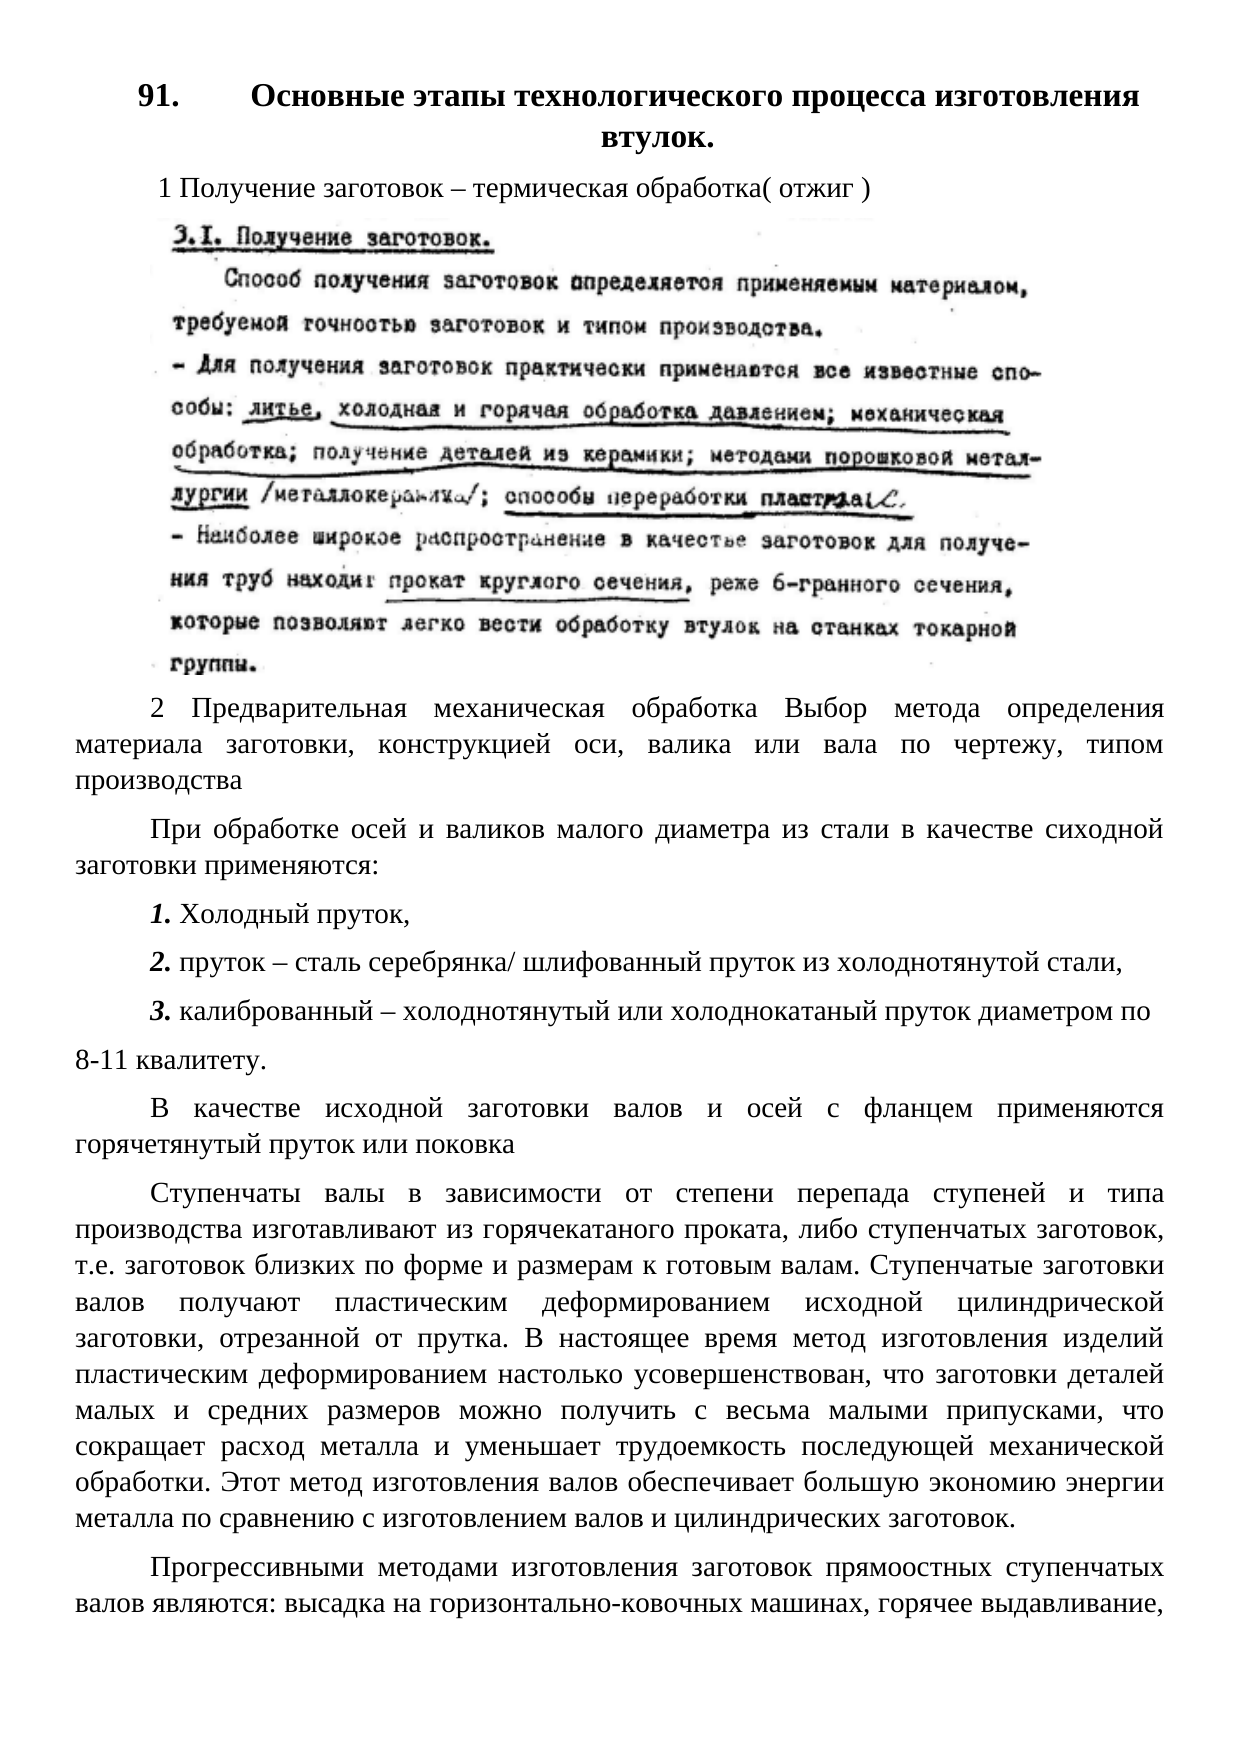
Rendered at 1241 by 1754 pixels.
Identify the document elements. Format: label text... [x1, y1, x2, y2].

text 8-11 квалитету. [75, 1042, 1165, 1075]
text 2 Предварительная механическая обработка Выбор метода определения материала заготовки, конструкцией оси, валика или вала по чертежу, типом производства [75, 690, 1165, 796]
text При обработке осей и валиков малого диаметра из стали в качестве сиходной заготовки применяются: [75, 811, 1165, 881]
picture [150, 218, 1042, 675]
subtitle Основные этапы технологического процесса изготовления втулок. [112, 75, 1165, 155]
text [75, 1549, 1165, 1619]
text В качестве исходной заготовки валов и осей с фланцем применяются горячетянутый пруток или поковка [75, 1090, 1165, 1160]
text 1. Холодный пруток, [75, 896, 1165, 929]
text 3. калиброванный – холоднотянутый или холоднокатаный пруток диаметром по [75, 993, 1165, 1027]
text 2. пруток – сталь серебрянка/ шлифованный пруток из холоднотянутой стали, [75, 944, 1165, 978]
text Ступенчаты валы в зависимости от степени перепада ступеней и типа производства изготавливают из горячекатаного проката, либо ступенчатых заготовок, т.е. заготовок близких по форме и размерам к готовым валам. Ступенчатые заготовки валов получают пластическим деформированием исходной цилиндрической заготовки, отрезанной от прутка. В настоящее время метод изготовления изделий пластическим деформированием настолько усовершенствован, что заготовки деталей малых и средних размеров можно получить с весьма малыми припусками, что сокращает расход металла и уменьшает трудоемкость последующей механической обработки. Этот метод изготовления валов обеспечивает большую экономию энергии металла по сравнению с изготовлением валов и цилиндрических заготовок. [75, 1175, 1165, 1534]
text 1 Получение заготовок – термическая обработка( отжиг ) [75, 170, 1165, 204]
